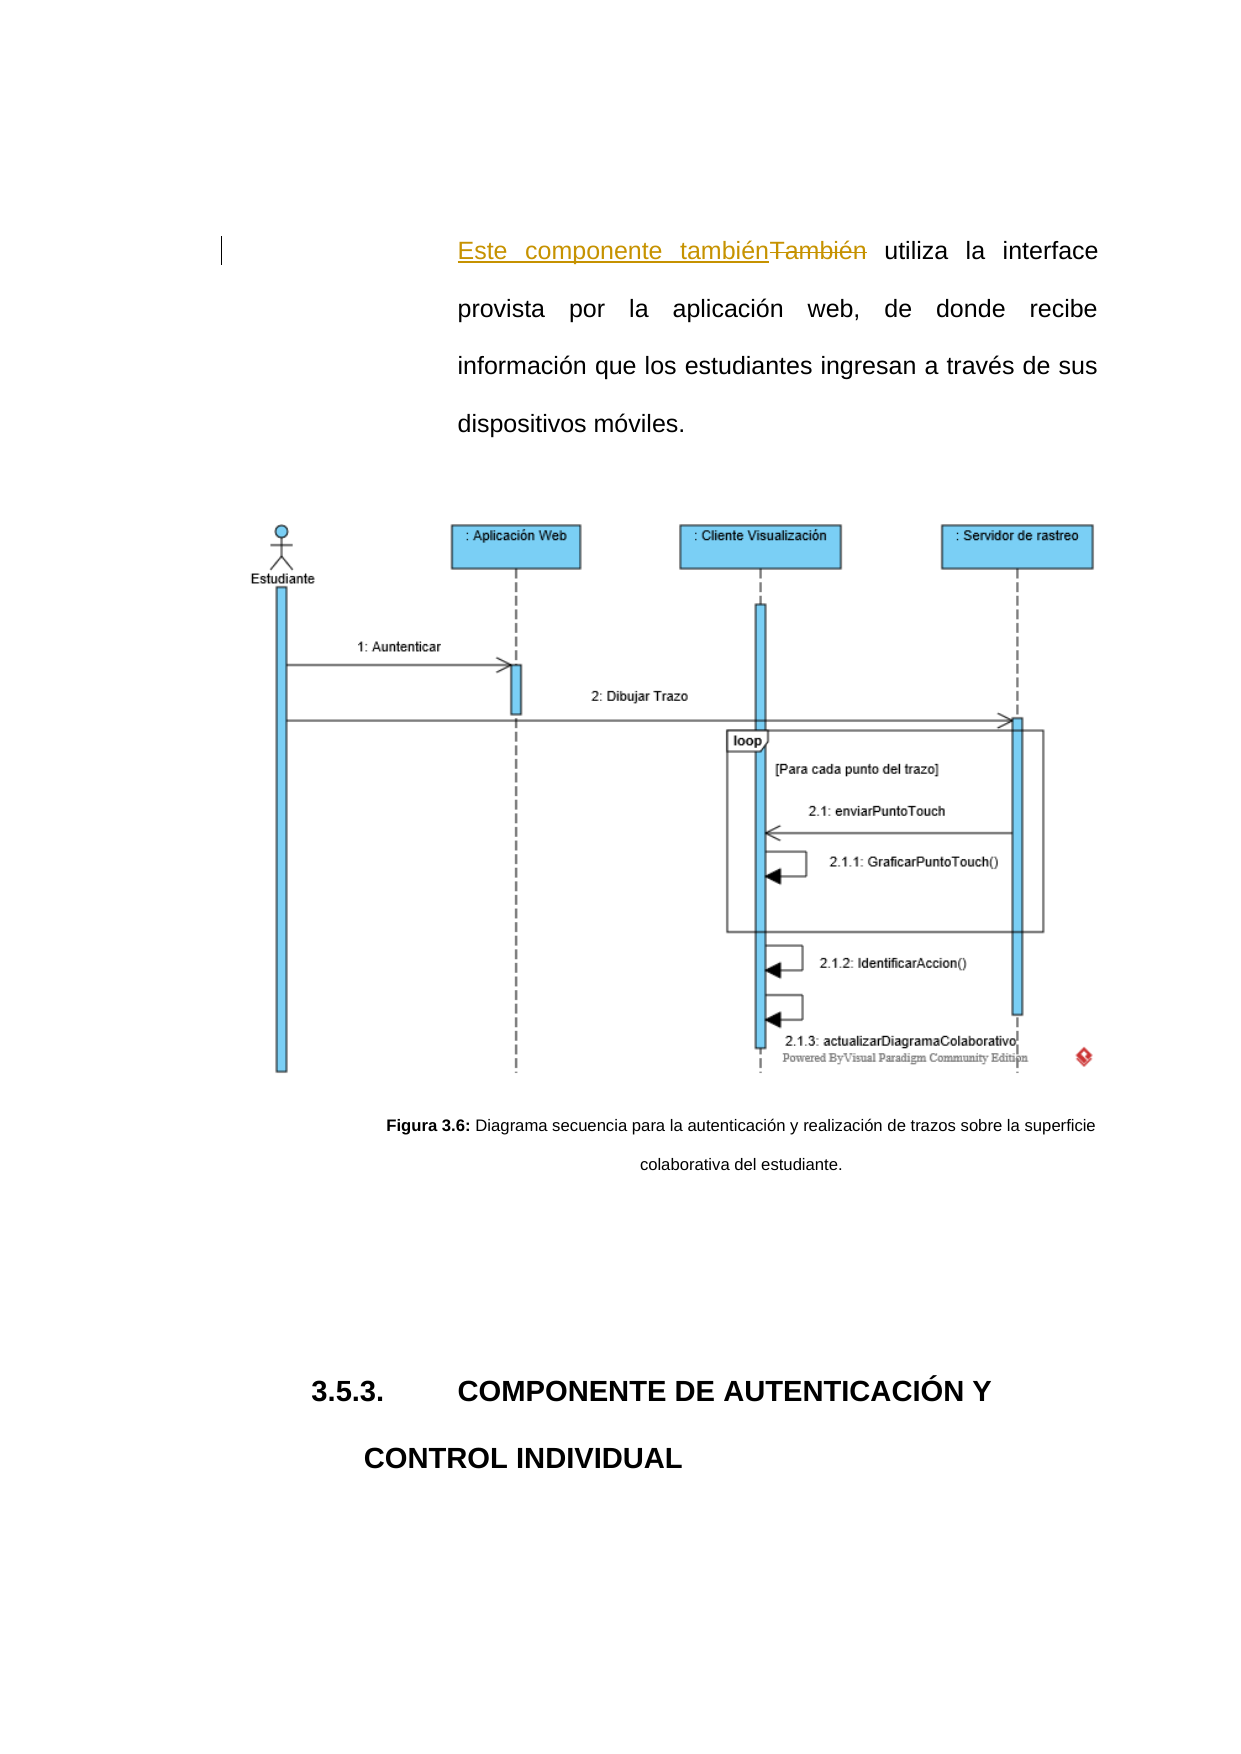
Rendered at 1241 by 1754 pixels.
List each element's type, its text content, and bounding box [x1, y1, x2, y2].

text utiliza la interface provista por la aplicación web, de donde recibe información que los estudiantes ingresan a través de sus dispositivos móviles. [457, 236, 1098, 437]
text Figura 3.6: Diagrama secuencia para la autenticación y realización de trazos sobre la superficie colaborativa del estudiante. [384, 1116, 1098, 1173]
picture [236, 523, 1099, 1078]
list COMPONENTE DE AUTENTICACIÓN Y CONTROL INDIVIDUAL [311, 1374, 1098, 1474]
